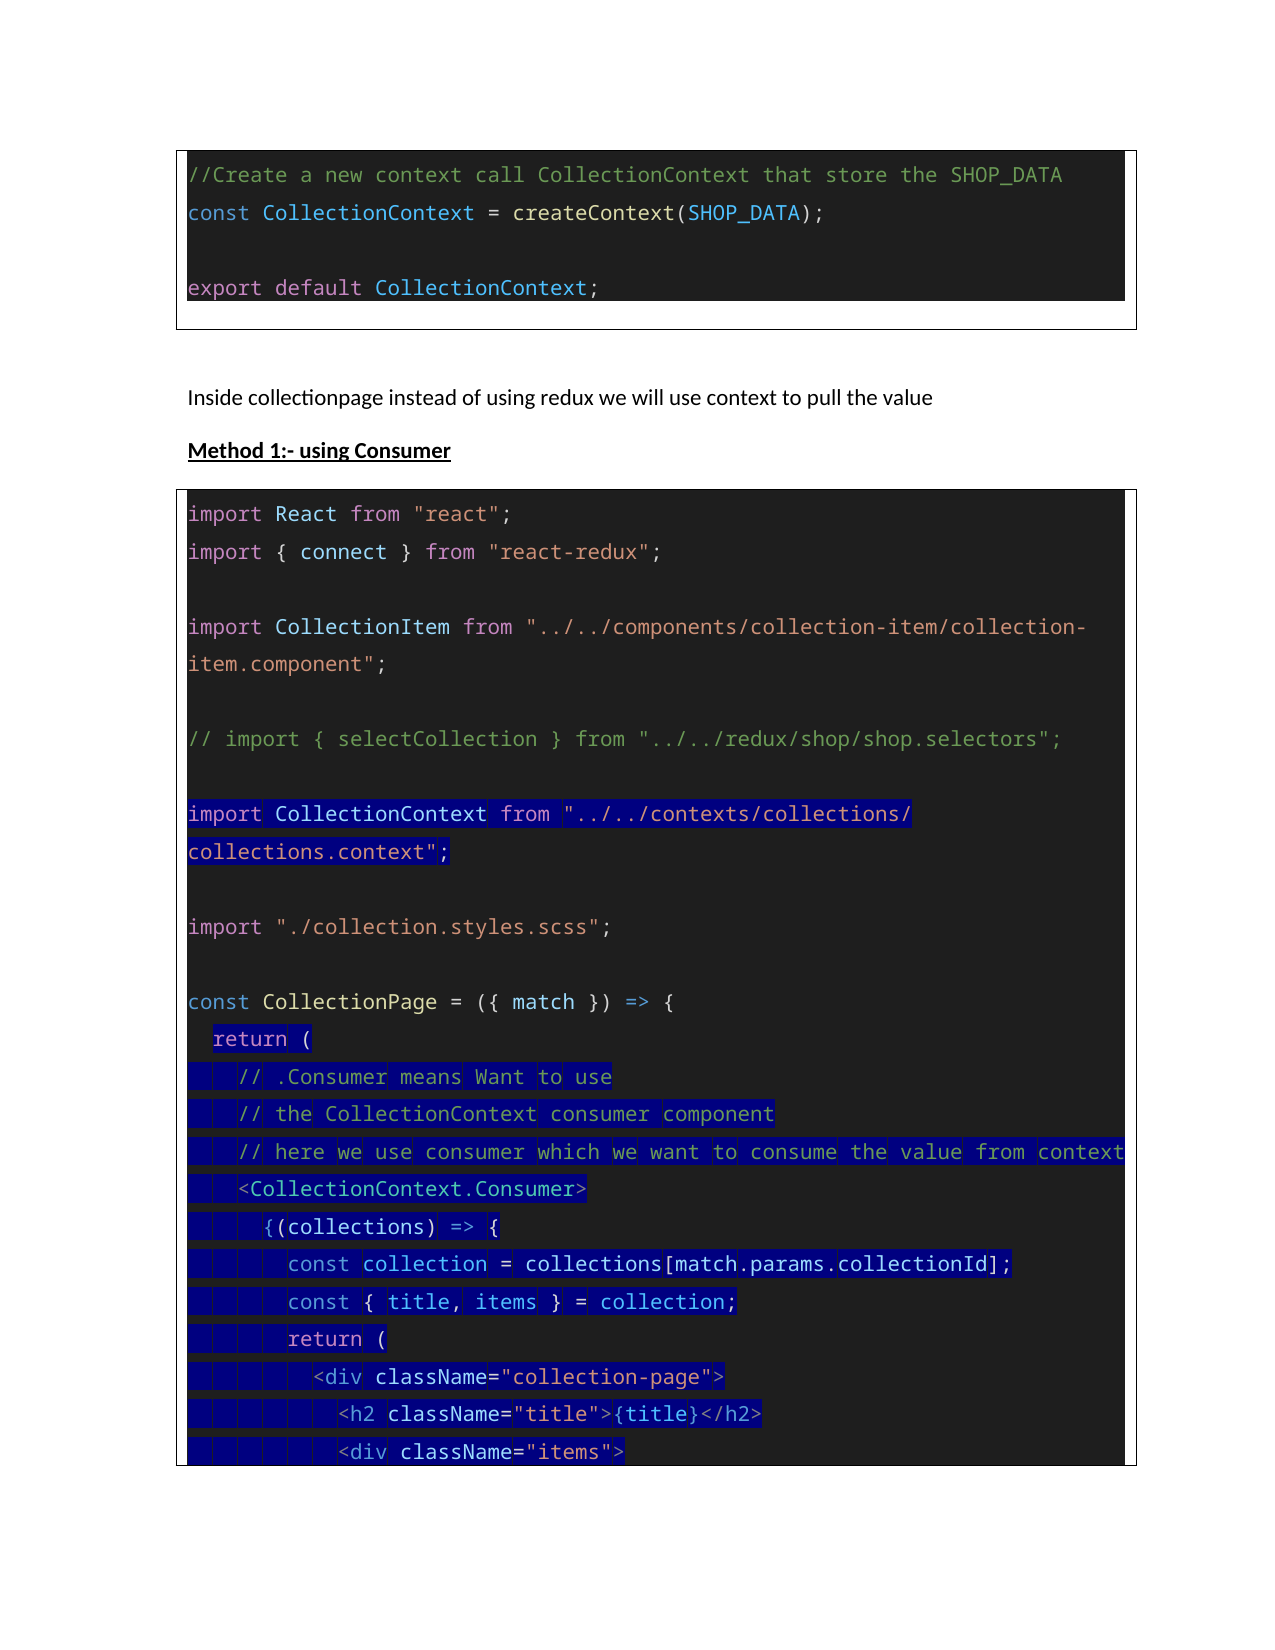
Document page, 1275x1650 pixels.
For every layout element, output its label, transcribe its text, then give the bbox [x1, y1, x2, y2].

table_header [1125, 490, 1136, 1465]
text Method 1:- using Consumer [187, 436, 1125, 464]
text Inside collectionpage instead of using redux we will use context to pull the value [187, 383, 1125, 411]
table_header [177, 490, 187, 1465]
